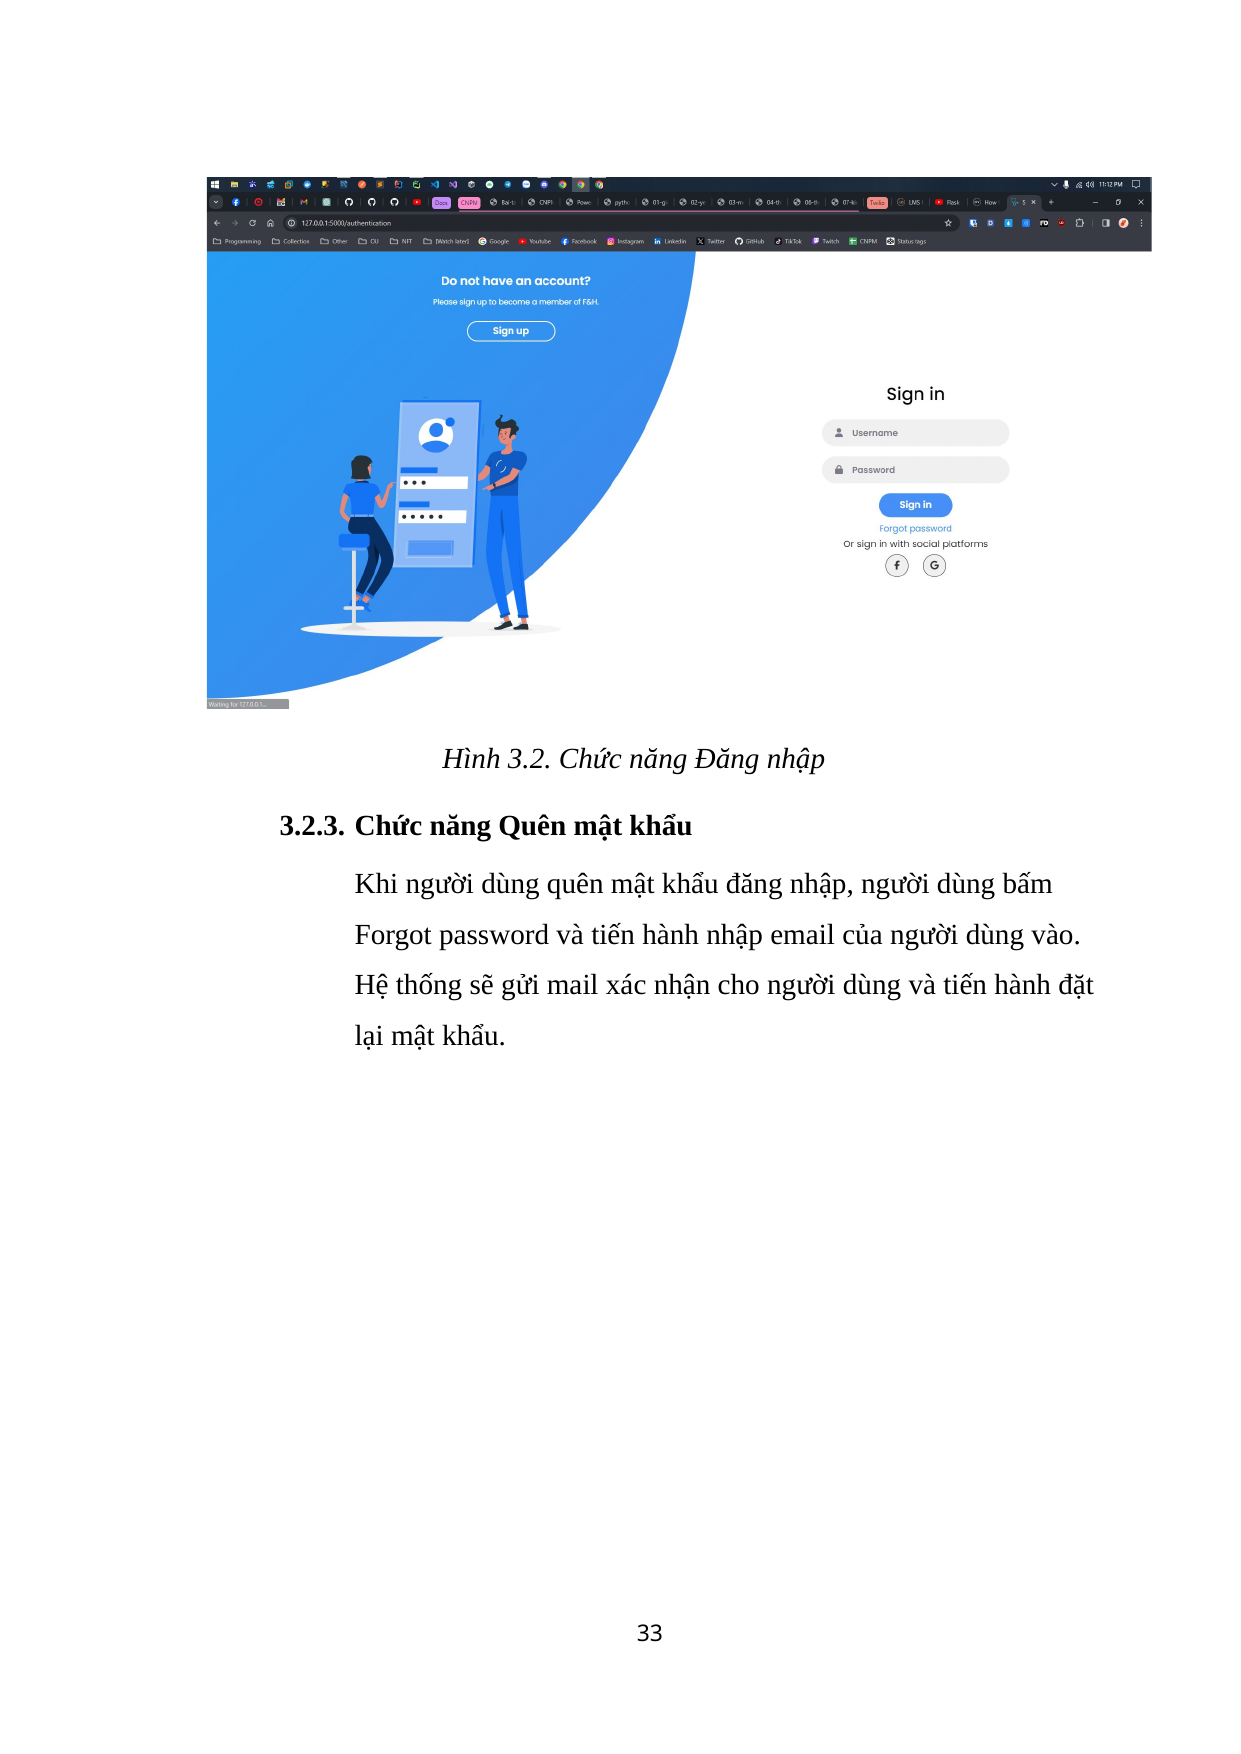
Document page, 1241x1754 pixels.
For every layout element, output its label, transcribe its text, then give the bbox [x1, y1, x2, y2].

subtitle Chức năng Quên mật khẩu [279, 808, 1122, 842]
text Hình 3.2. Chức năng Đăng nhập [148, 741, 1122, 774]
picture [206, 177, 1152, 709]
text Khi người dùng quên mật khẩu đăng nhập, người dùng bấm Forgot password và tiến hành nhập email của người dùng vào. Hệ thống sẽ gửi mail xác nhận cho người dùng và tiến hành đặt lại mật khẩu. [354, 867, 1122, 1051]
